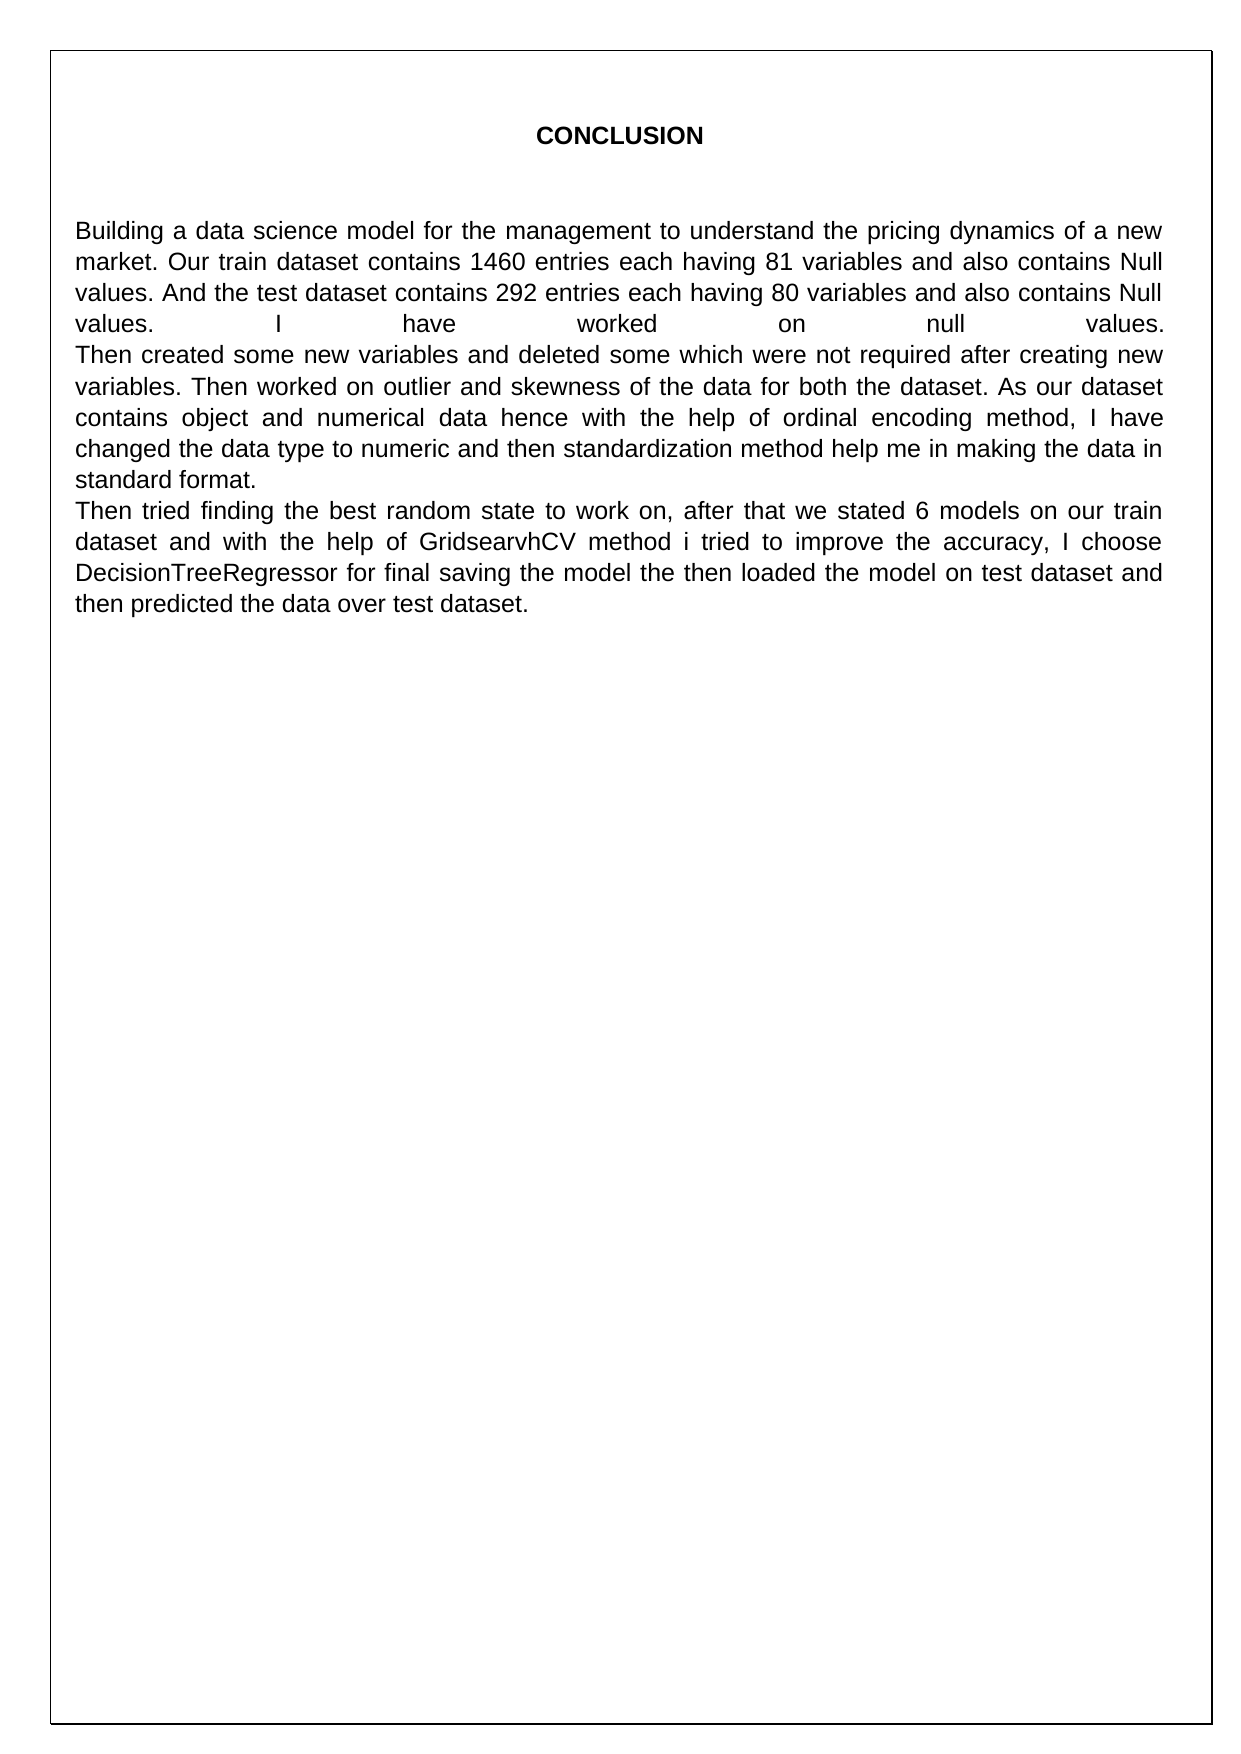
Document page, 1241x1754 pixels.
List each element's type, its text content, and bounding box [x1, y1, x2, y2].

text Building a data science model for the management to understand the pricing dynamics of a new market. Our train dataset contains 1460 entries each having 81 variables and also contains Null values. And the test dataset contains 292 entries each having 80 variables and also contains Null values. I have worked on null values. Then created some new variables and deleted some which were not required after creating new variables. Then worked on outlier and skewness of the data for both the dataset. As our dataset contains object and numerical data hence with the help of ordinal encoding method, I have changed the data type to numeric and then standardization method help me in making the data in standard format. [75, 216, 1165, 493]
text Then tried finding the best random state to work on, after that we stated 6 models on our train dataset and with the help of GridsearvhCV method i tried to improve the accuracy, I choose DecisionTreeRegressor for final saving the model the then loaded the model on test dataset and then predicted the data over test dataset. [75, 496, 1165, 618]
text CONCLUSION [106, 121, 1134, 149]
